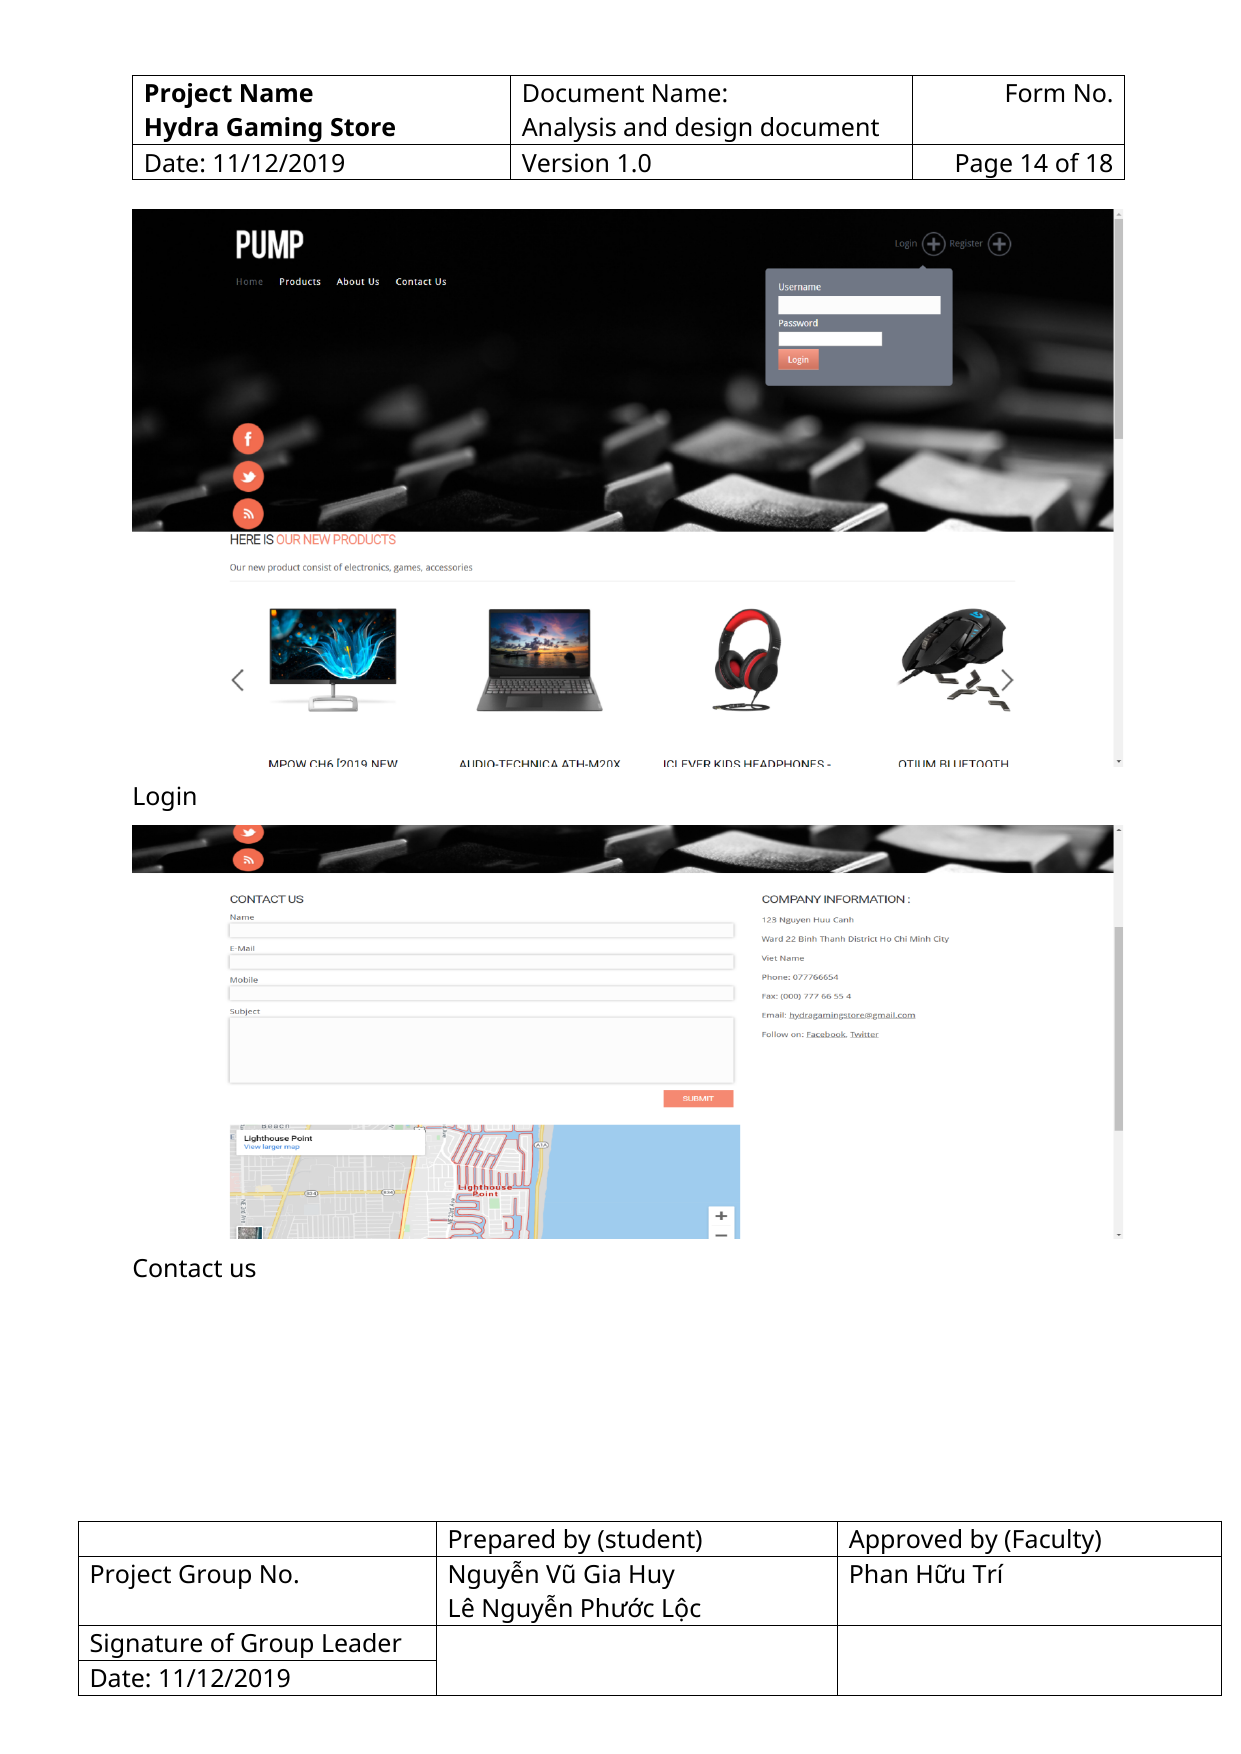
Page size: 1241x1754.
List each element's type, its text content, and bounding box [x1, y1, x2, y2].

picture [132, 825, 1124, 1239]
list Contact us [132, 1251, 1125, 1285]
picture [132, 209, 1124, 767]
list Login [132, 779, 1125, 813]
